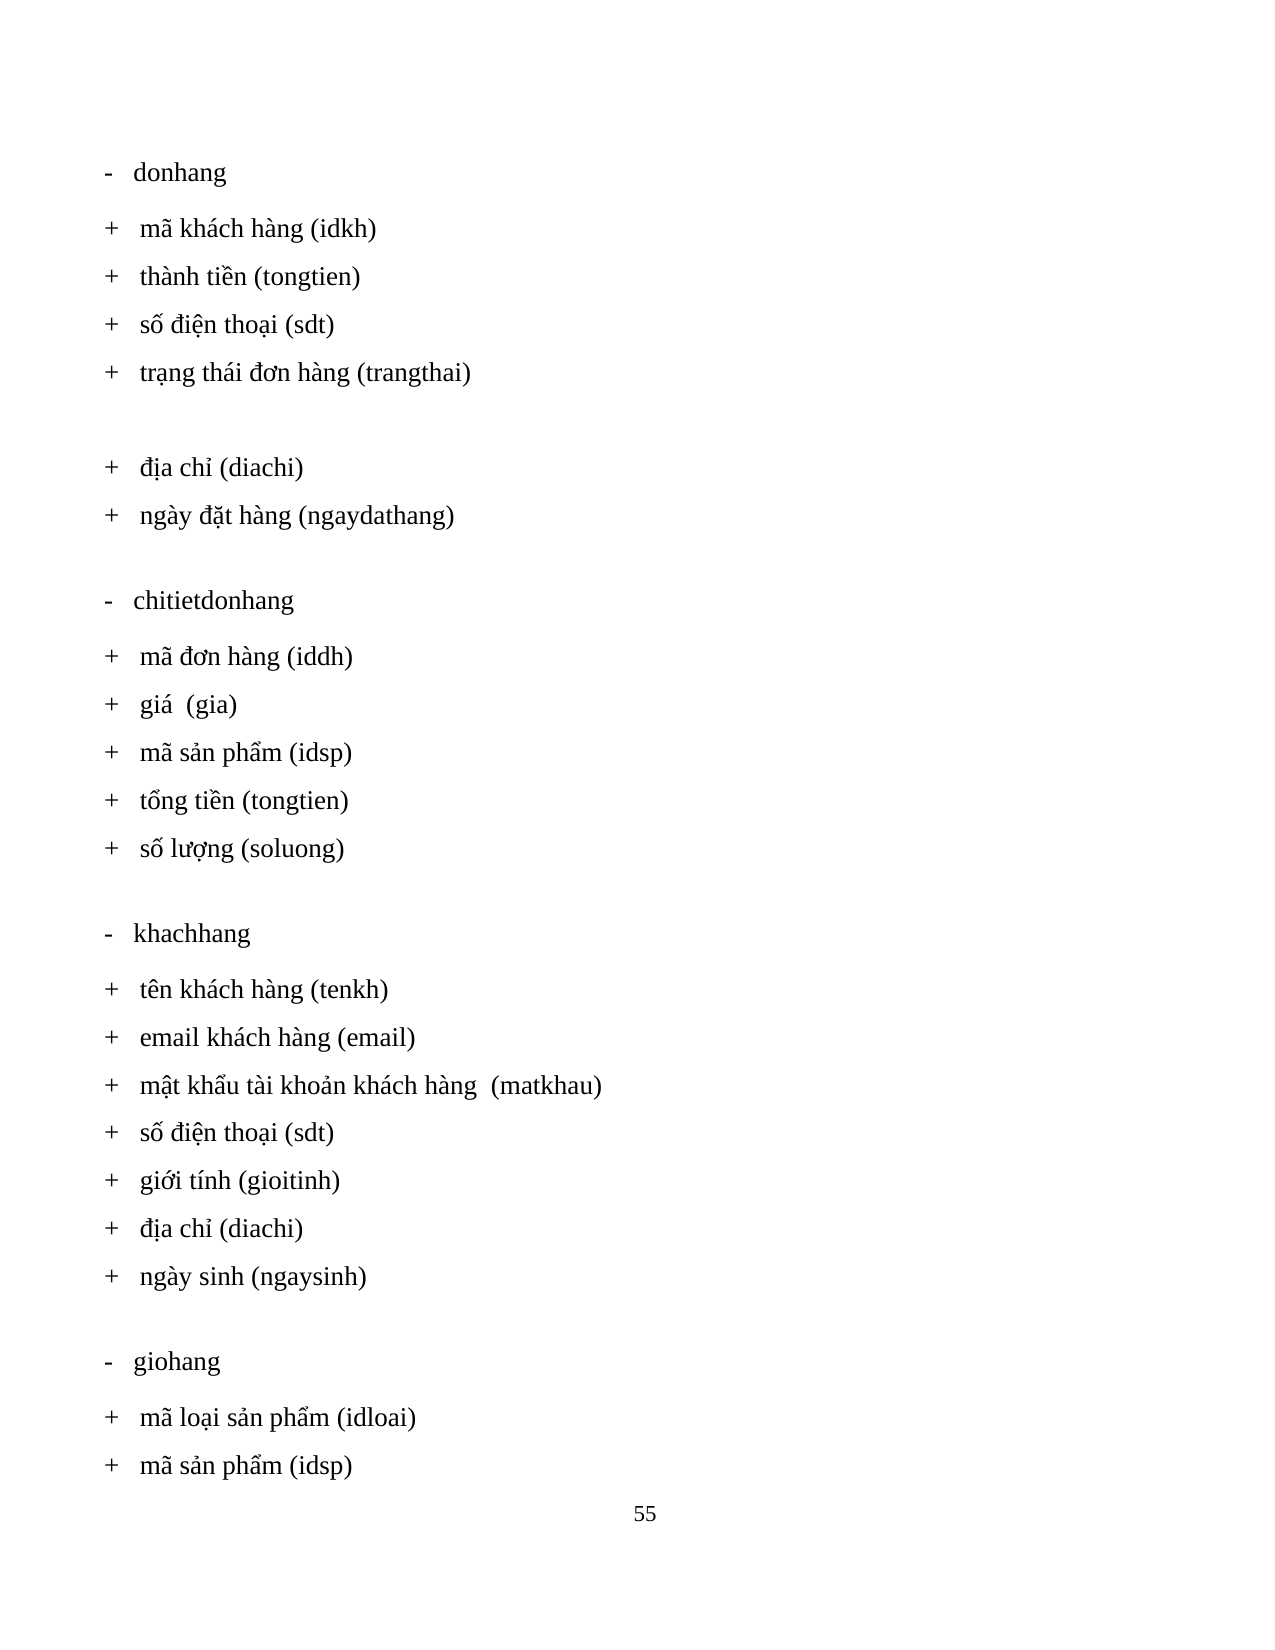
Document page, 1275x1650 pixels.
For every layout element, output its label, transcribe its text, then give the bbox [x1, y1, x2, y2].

text + tên khách hàng (tenkh) [104, 973, 1183, 1004]
text + trạng thái đơn hàng (trangthai) [104, 356, 1183, 387]
text + tổng tiền (tongtien) [104, 784, 1183, 815]
text + số điện thoại (sdt) [104, 308, 1183, 339]
text + số lượng (soluong) [104, 832, 1183, 863]
text + mật khẩu tài khoản khách hàng (matkhau) [104, 1069, 1183, 1100]
text + thành tiền (tongtien) [104, 260, 1183, 291]
text - chitietdonhang [104, 584, 1183, 616]
text + email khách hàng (email) [104, 1021, 1183, 1052]
text + mã khách hàng (idkh) [104, 212, 1183, 243]
text + số điện thoại (sdt) [104, 1117, 1183, 1148]
text - donhang [104, 156, 1183, 187]
text + địa chỉ (diachi) [104, 451, 1183, 482]
text + mã đơn hàng (iddh) [104, 641, 1183, 672]
text + mã sản phẩm (idsp) [104, 1449, 1183, 1480]
text + mã sản phẩm (idsp) [104, 736, 1183, 767]
text + ngày sinh (ngaysinh) [104, 1260, 1183, 1291]
text + giá (gia) [104, 688, 1183, 719]
text - khachhang [104, 917, 1183, 948]
text - giohang [104, 1345, 1183, 1376]
text + mã loại sản phẩm (idloai) [104, 1401, 1183, 1432]
text + ngày đặt hàng (ngaydathang) [104, 499, 1183, 530]
text + giới tính (gioitinh) [104, 1164, 1183, 1196]
text + địa chỉ (diachi) [104, 1212, 1183, 1243]
